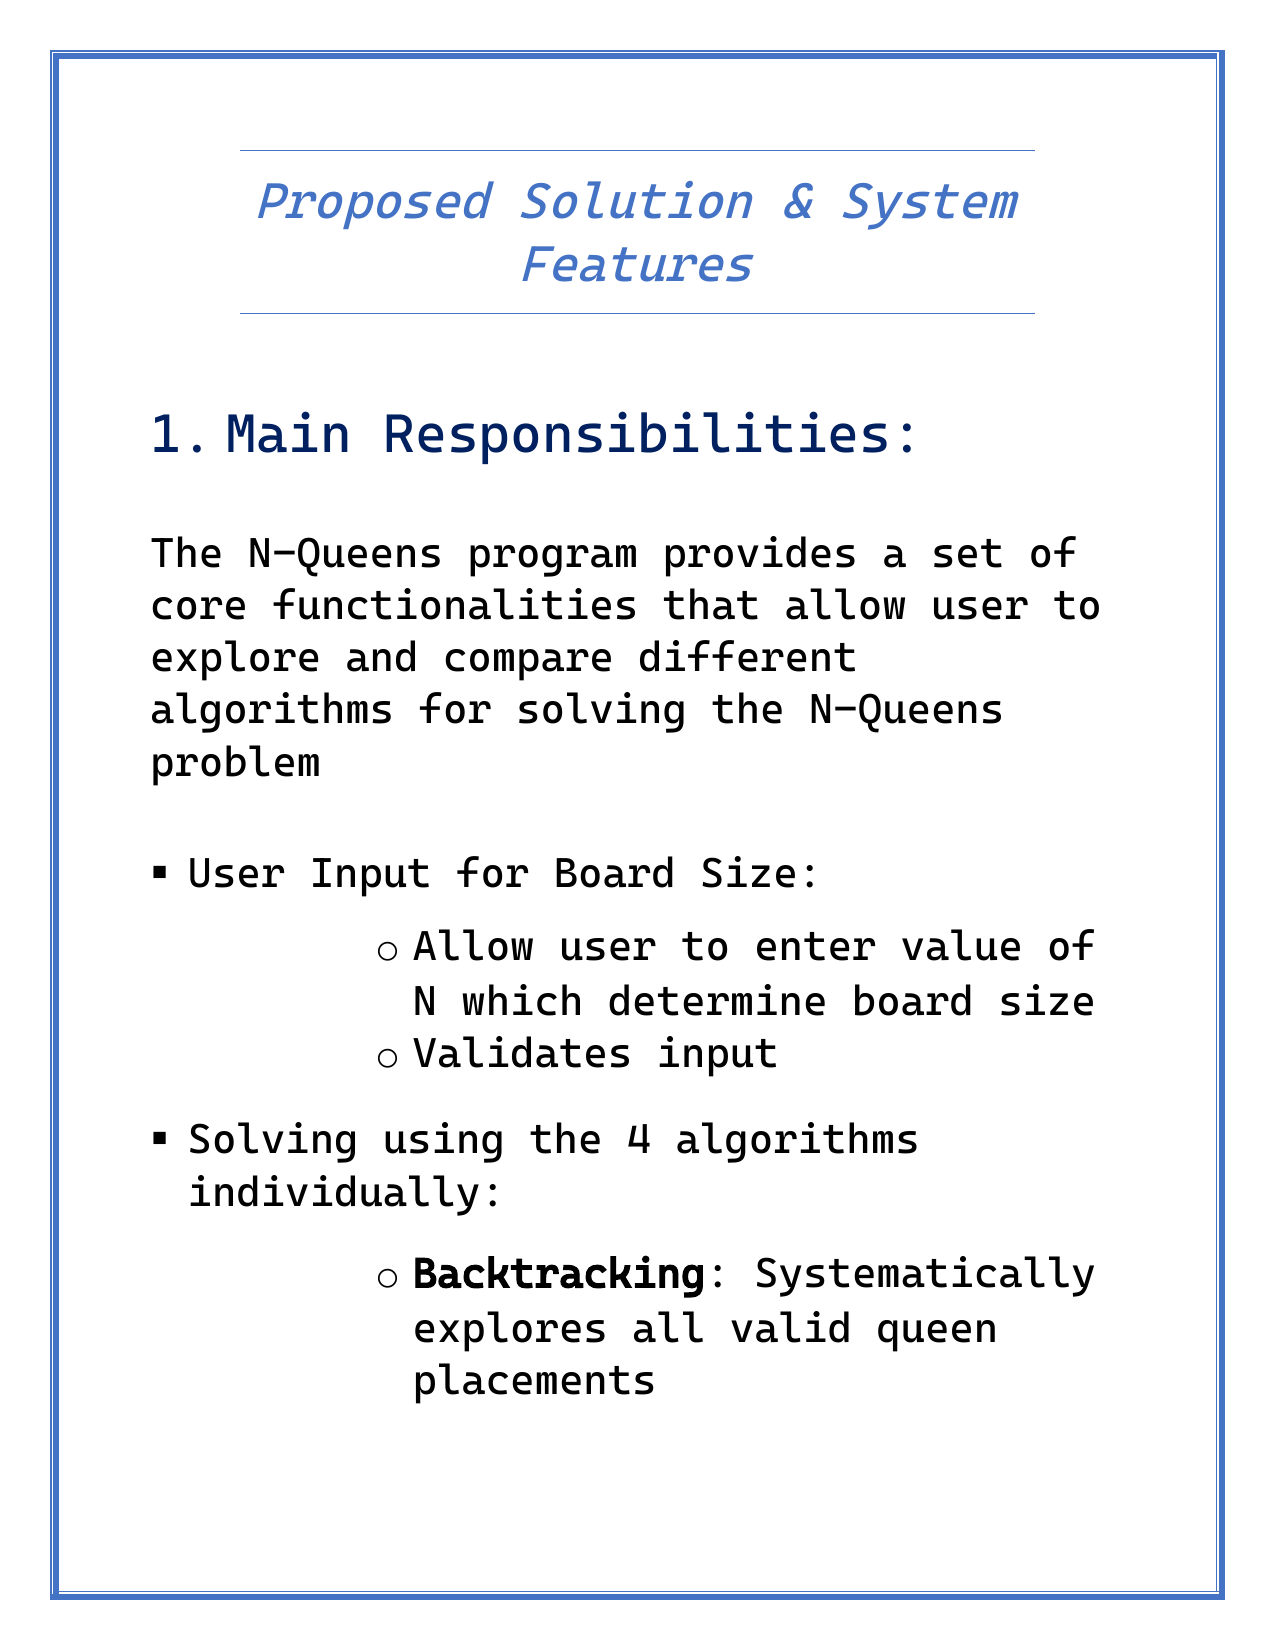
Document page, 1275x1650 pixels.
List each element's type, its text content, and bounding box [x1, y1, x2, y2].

list Main Responsibilities: [150, 402, 1125, 465]
list Backtracking: Systematically explores all valid queen placements [375, 1249, 1125, 1404]
text The N-Queens program provides a set of core functionalities that allow user to explore and compare different algorithms for solving the N-Queens problem [150, 528, 1125, 786]
text Proposed Solution & System Features [240, 151, 1035, 313]
list Validates input [375, 1029, 1125, 1080]
list Solving using the 4 algorithms individually: [150, 1115, 1125, 1216]
list Allow user to enter value of N which determine board size [375, 921, 1125, 1025]
list User Input for Board Size: [150, 848, 1125, 897]
